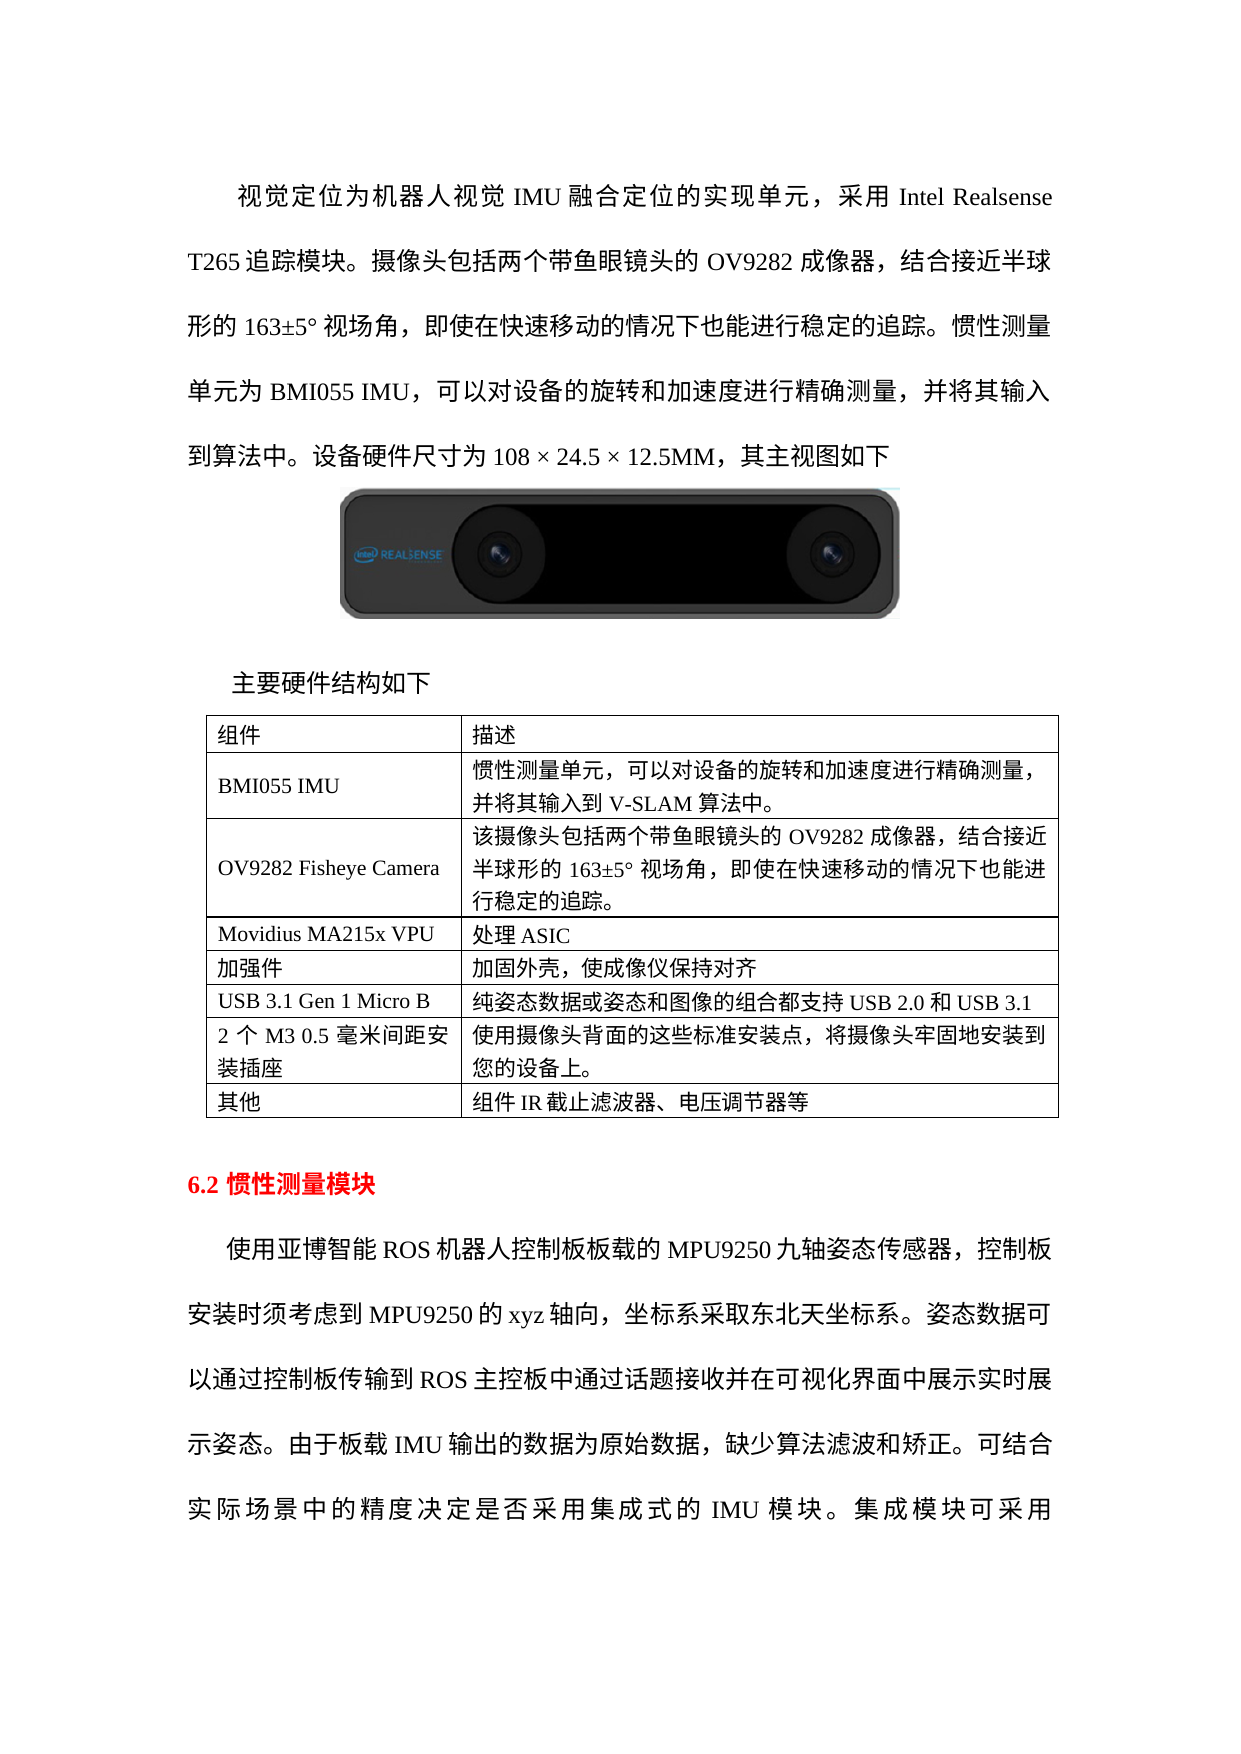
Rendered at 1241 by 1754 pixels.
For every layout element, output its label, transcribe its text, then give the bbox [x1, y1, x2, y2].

table_cell 使用摄像头背面的这些标准安装点，将摄像头牢固地安装到您的设备上。 [462, 1018, 1058, 1083]
table_cell 该摄像头包括两个带鱼眼镜头的 OV9282 成像器，结合接近半球形的 163±5° 视场角，即使在快速移动的情况下也能进行稳定的追踪。 [462, 819, 1058, 916]
table_cell 加固外壳，使成像仪保持对齐 [462, 951, 1058, 983]
table_header 组件 [207, 716, 461, 752]
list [187, 1215, 1053, 1540]
text 主要硬件结构如下 [187, 649, 1053, 714]
table_cell 纯姿态数据或姿态和图像的组合都支持 USB 2.0 和 USB 3.1 [462, 985, 1058, 1017]
picture [340, 487, 900, 619]
table_cell 加强件 [207, 951, 461, 983]
table_cell 组件IR截止滤波器、电压调节器等 [462, 1084, 1058, 1117]
table_cell BMI055 IMU [207, 753, 461, 818]
table_cell 处理ASIC [462, 918, 1058, 950]
table_cell USB 3.1 Gen 1 Micro B [207, 985, 461, 1017]
table_cell 其他 [207, 1084, 461, 1117]
list 惯性测量模块 [187, 1150, 1053, 1215]
table_cell 惯性测量单元，可以对设备的旋转和加速度进行精确测量，并将其输入到 V‑SLAM 算法中。 [462, 753, 1058, 818]
table_cell Movidius MA215x VPU [207, 918, 461, 950]
table_cell 2 个 M3 0.5 毫米间距安装插座 [207, 1018, 461, 1083]
table_cell OV9282 Fisheye Camera [207, 819, 461, 916]
list 视觉定位为机器人视觉IMU融合定位的实现单元，采用Intel Realsense T265追踪模块。摄像头包括两个带鱼眼镜头的 OV9282 成像器，结合接近半球形的 163±5° 视场角，即使在快速移动的情况下也能进行稳定的追踪。惯性测量单元为BMI055 IMU，可以对设备的旋转和加速度进行精确测量，并将其输入到算法中。设备硬件尺寸为108 × 24.5 × 12.5MM，其主视图如下 [187, 162, 1053, 487]
table_header 描述 [462, 716, 1058, 752]
